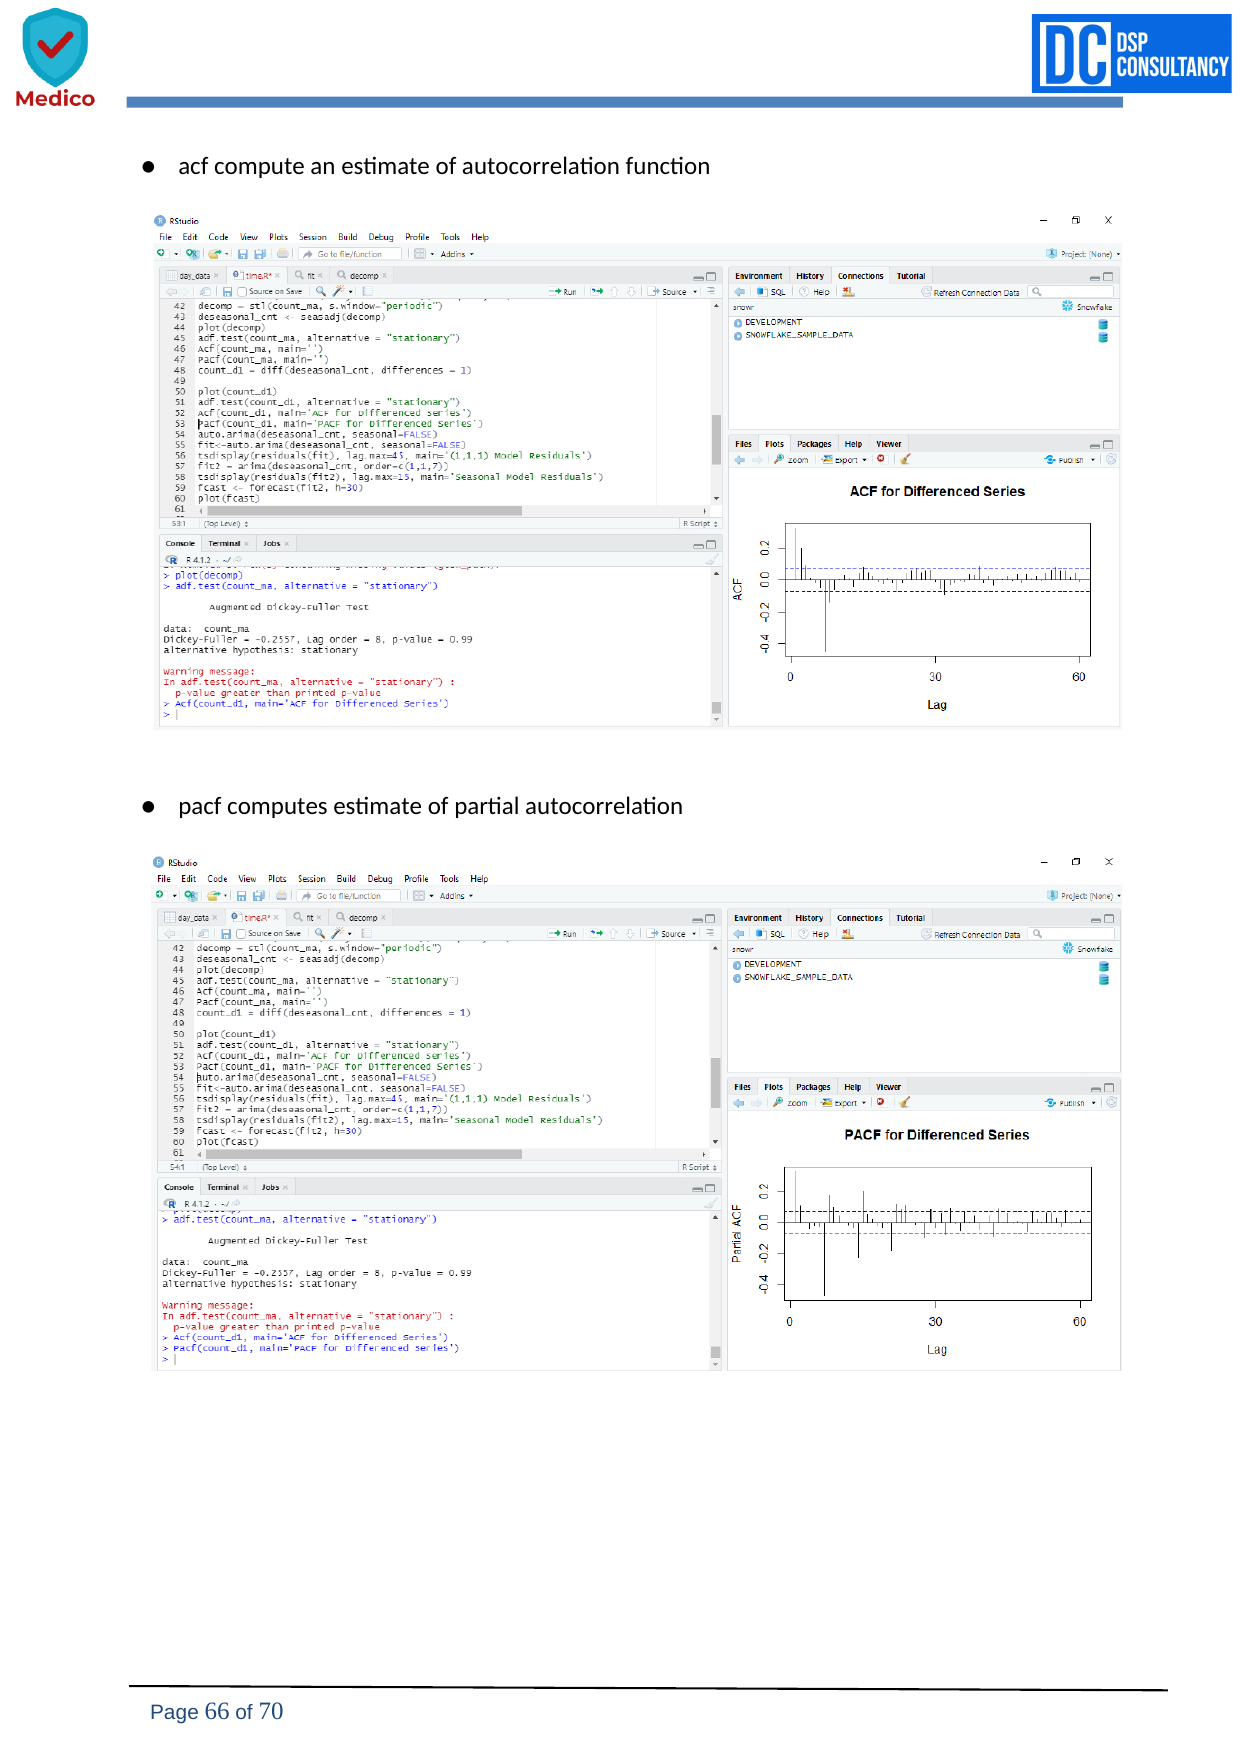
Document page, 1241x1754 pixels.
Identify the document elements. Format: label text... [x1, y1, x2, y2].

picture [150, 853, 1123, 1371]
list acf compute an estimate of autocorrelation function [141, 150, 1122, 181]
picture [150, 213, 1123, 730]
picture [6, 5, 102, 110]
list pacf computes estimate of partial autocorrelation [141, 790, 1122, 821]
picture [1031, 14, 1232, 93]
